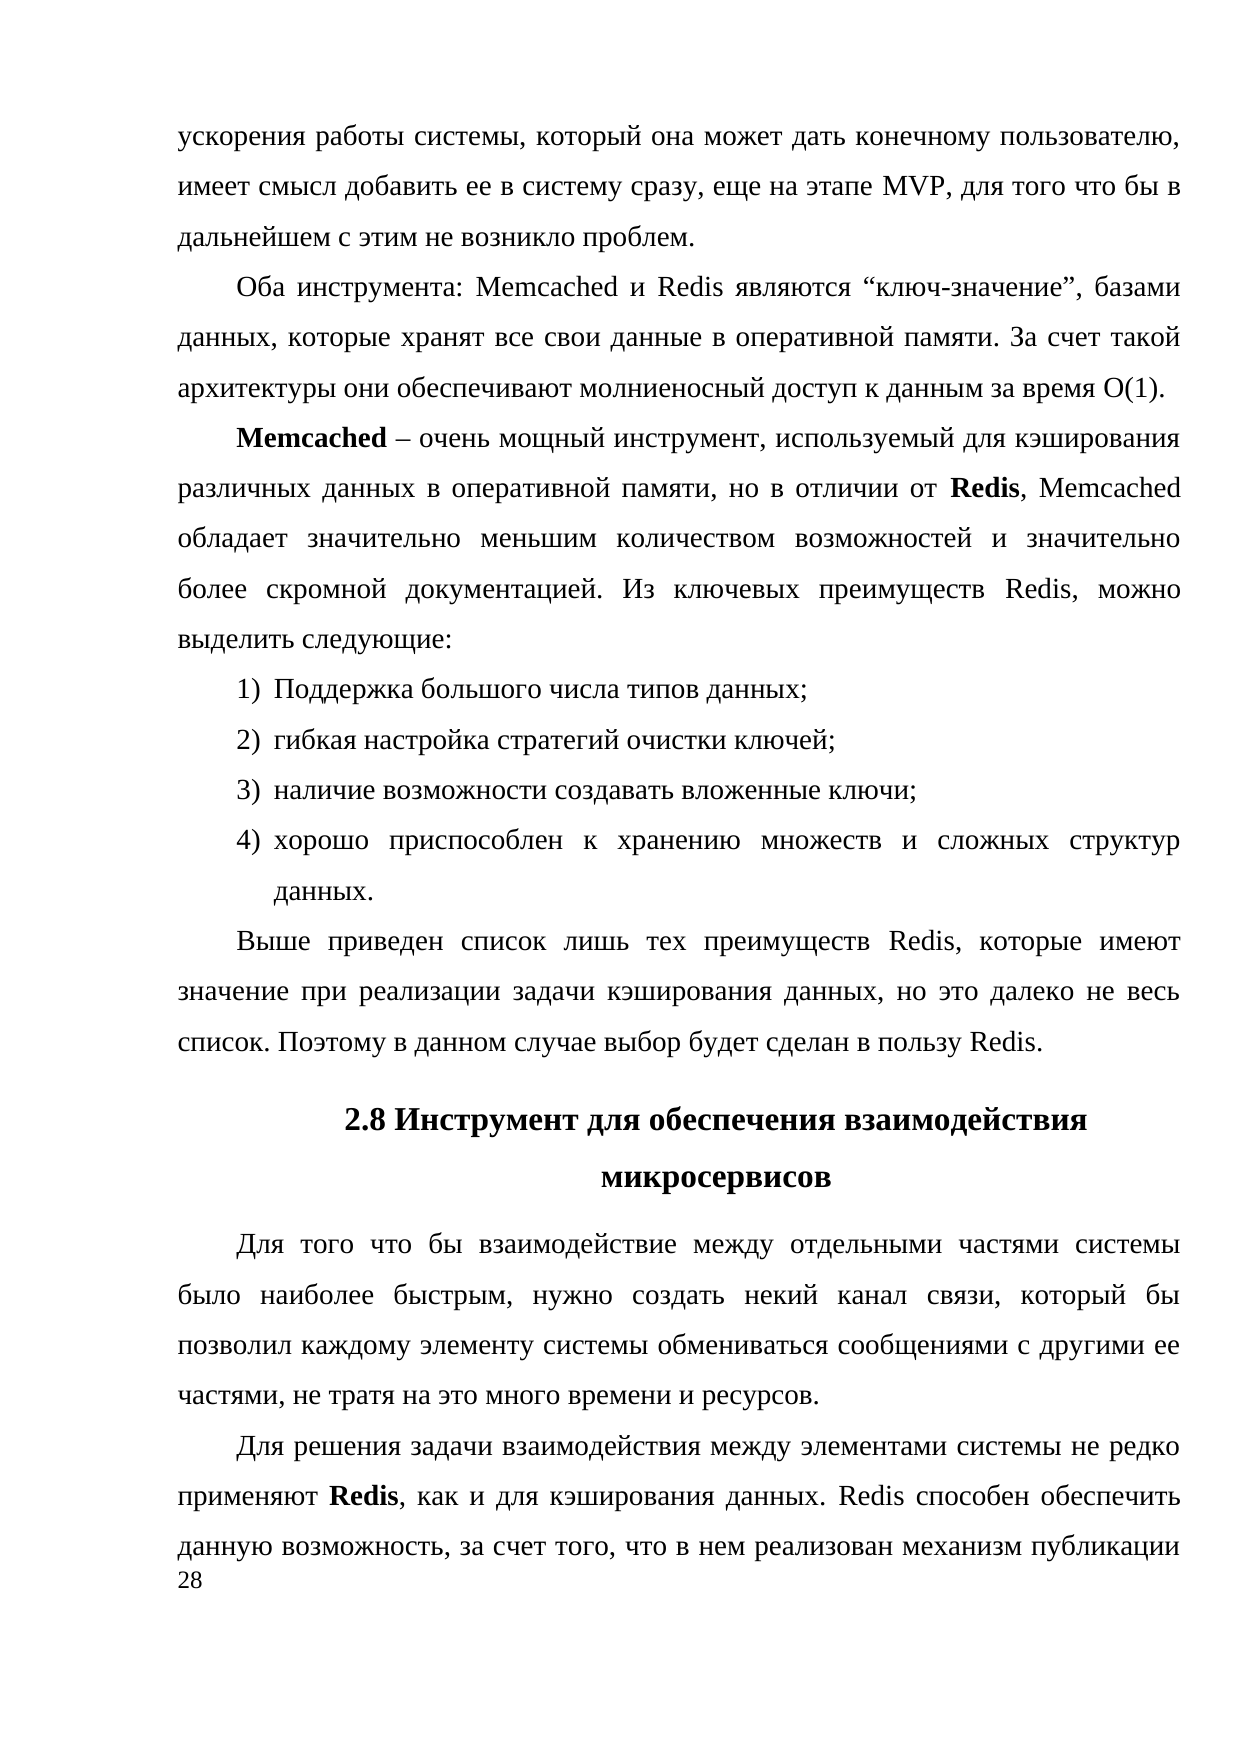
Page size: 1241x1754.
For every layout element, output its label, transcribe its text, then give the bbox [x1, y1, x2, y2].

list хорошо приспособлен к хранению множеств и сложных структур данных. [236, 822, 1181, 906]
text Выше приведен список лишь тех преимуществ Redis, которые имеют значение при реализации задачи кэширования данных, но это далеко не весь список. Поэтому в данном случае выбор будет сделан в пользу Redis. [177, 923, 1181, 1057]
list наличие возможности создавать вложенные ключи; [236, 772, 1181, 806]
text Оба инструмента: Memcached и Redis являются “ключ-значение”, базами данных, которые хранят все свои данные в оперативной памяти. За счет такой архитектуры они обеспечивают молниеносный доступ к данным за время O(1). [177, 269, 1181, 403]
list гибкая настройка стратегий очистки ключей; [236, 722, 1181, 755]
text Для того что бы взаимодействие между отдельными частями системы было наиболее быстрым, нужно создать некий канал связи, который бы позволил каждому элементу системы обмениваться сообщениями с другими ее частями, не тратя на это много времени и ресурсов. [177, 1227, 1181, 1411]
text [177, 118, 1181, 252]
list Поддержка большого числа типов данных; [236, 672, 1181, 705]
subtitle 2.8 Инструмент для обеспечения взаимодействия микросервисов [251, 1099, 1181, 1195]
text Memcached – очень мощный инструмент, используемый для кэширования различных данных в оперативной памяти, но в отличии от Redis, Memcached обладает значительно меньшим количеством возможностей и значительно более скромной документацией. Из ключевых преимуществ Redis, можно выделить следующие: [177, 420, 1181, 655]
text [177, 1428, 1181, 1562]
